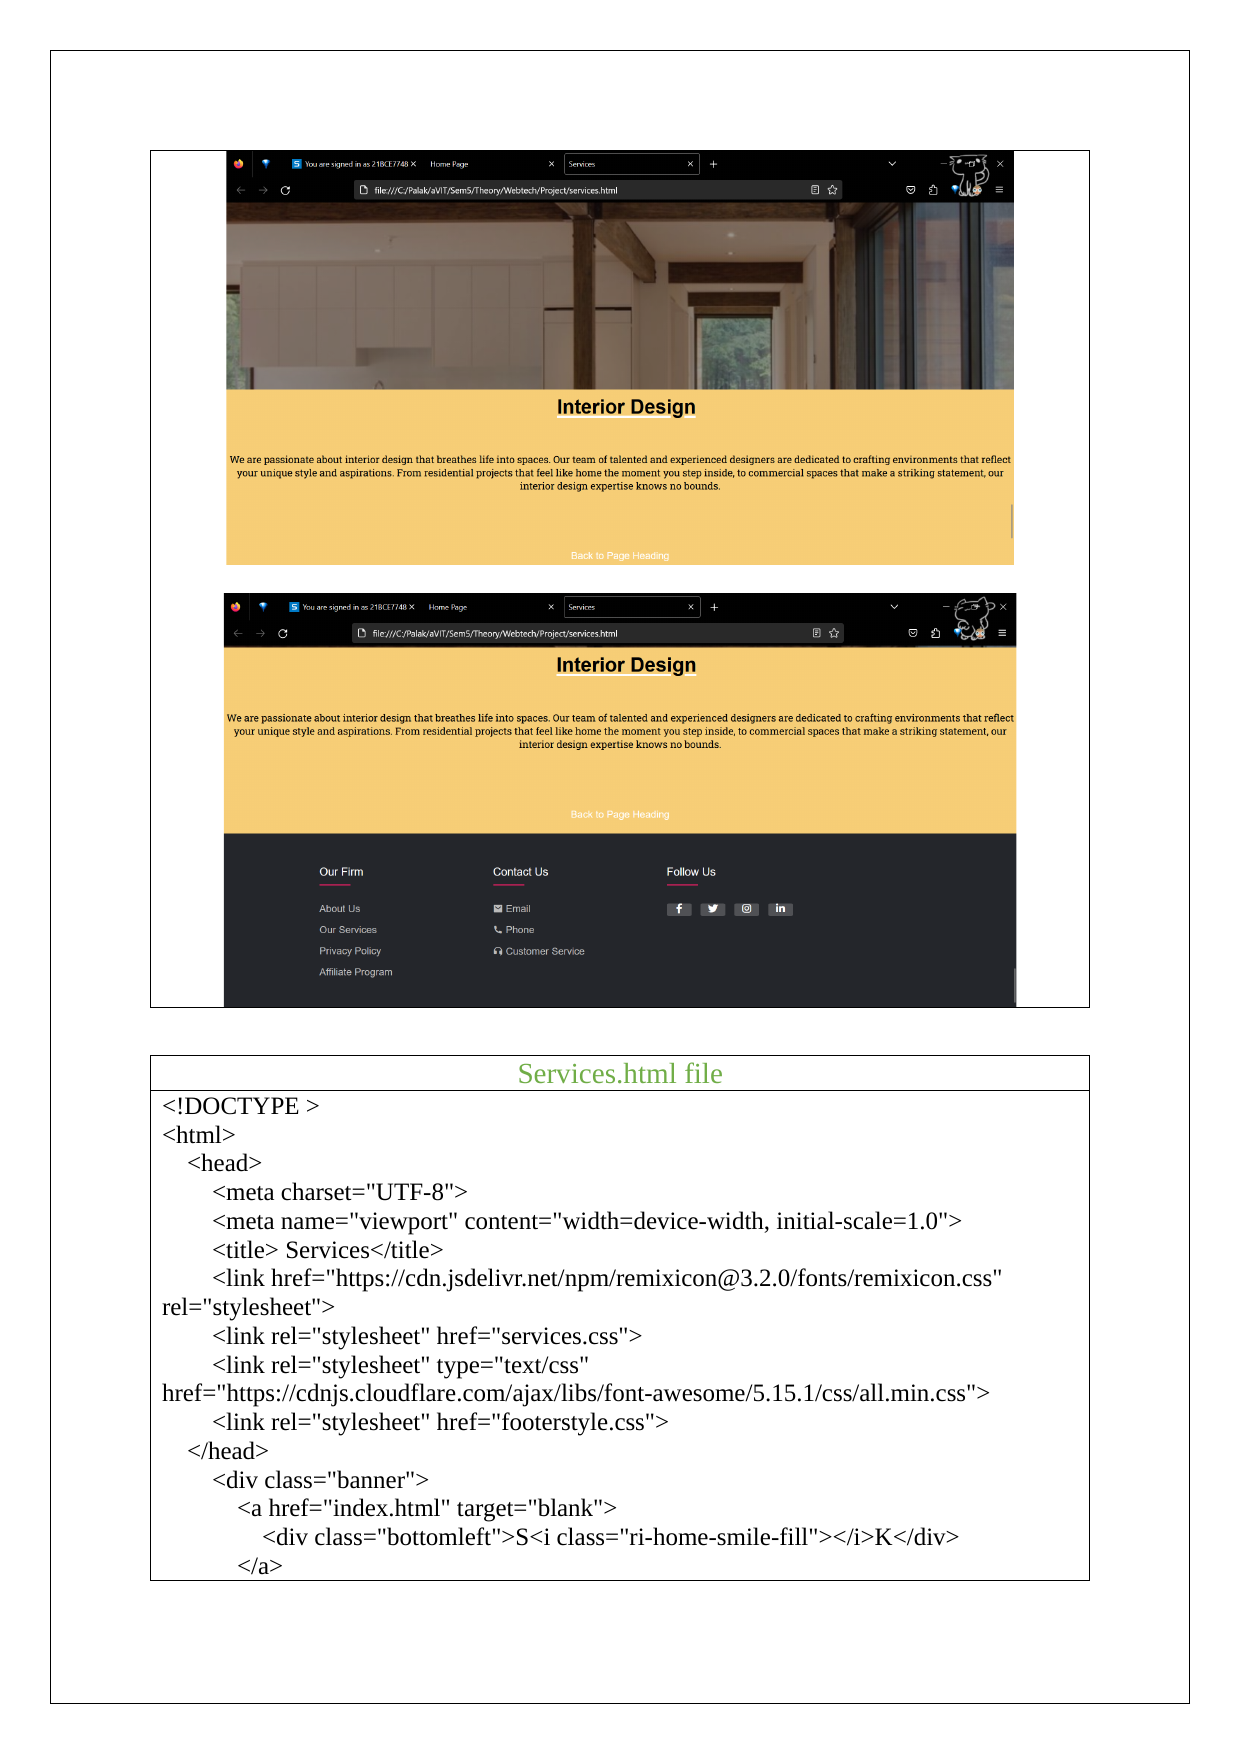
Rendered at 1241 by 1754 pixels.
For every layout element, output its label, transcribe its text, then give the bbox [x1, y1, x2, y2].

table_header Services.html file [151, 1056, 1089, 1090]
picture [226, 151, 1014, 565]
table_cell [151, 1091, 1089, 1580]
picture [223, 593, 1017, 1007]
table_header [151, 151, 1089, 1007]
